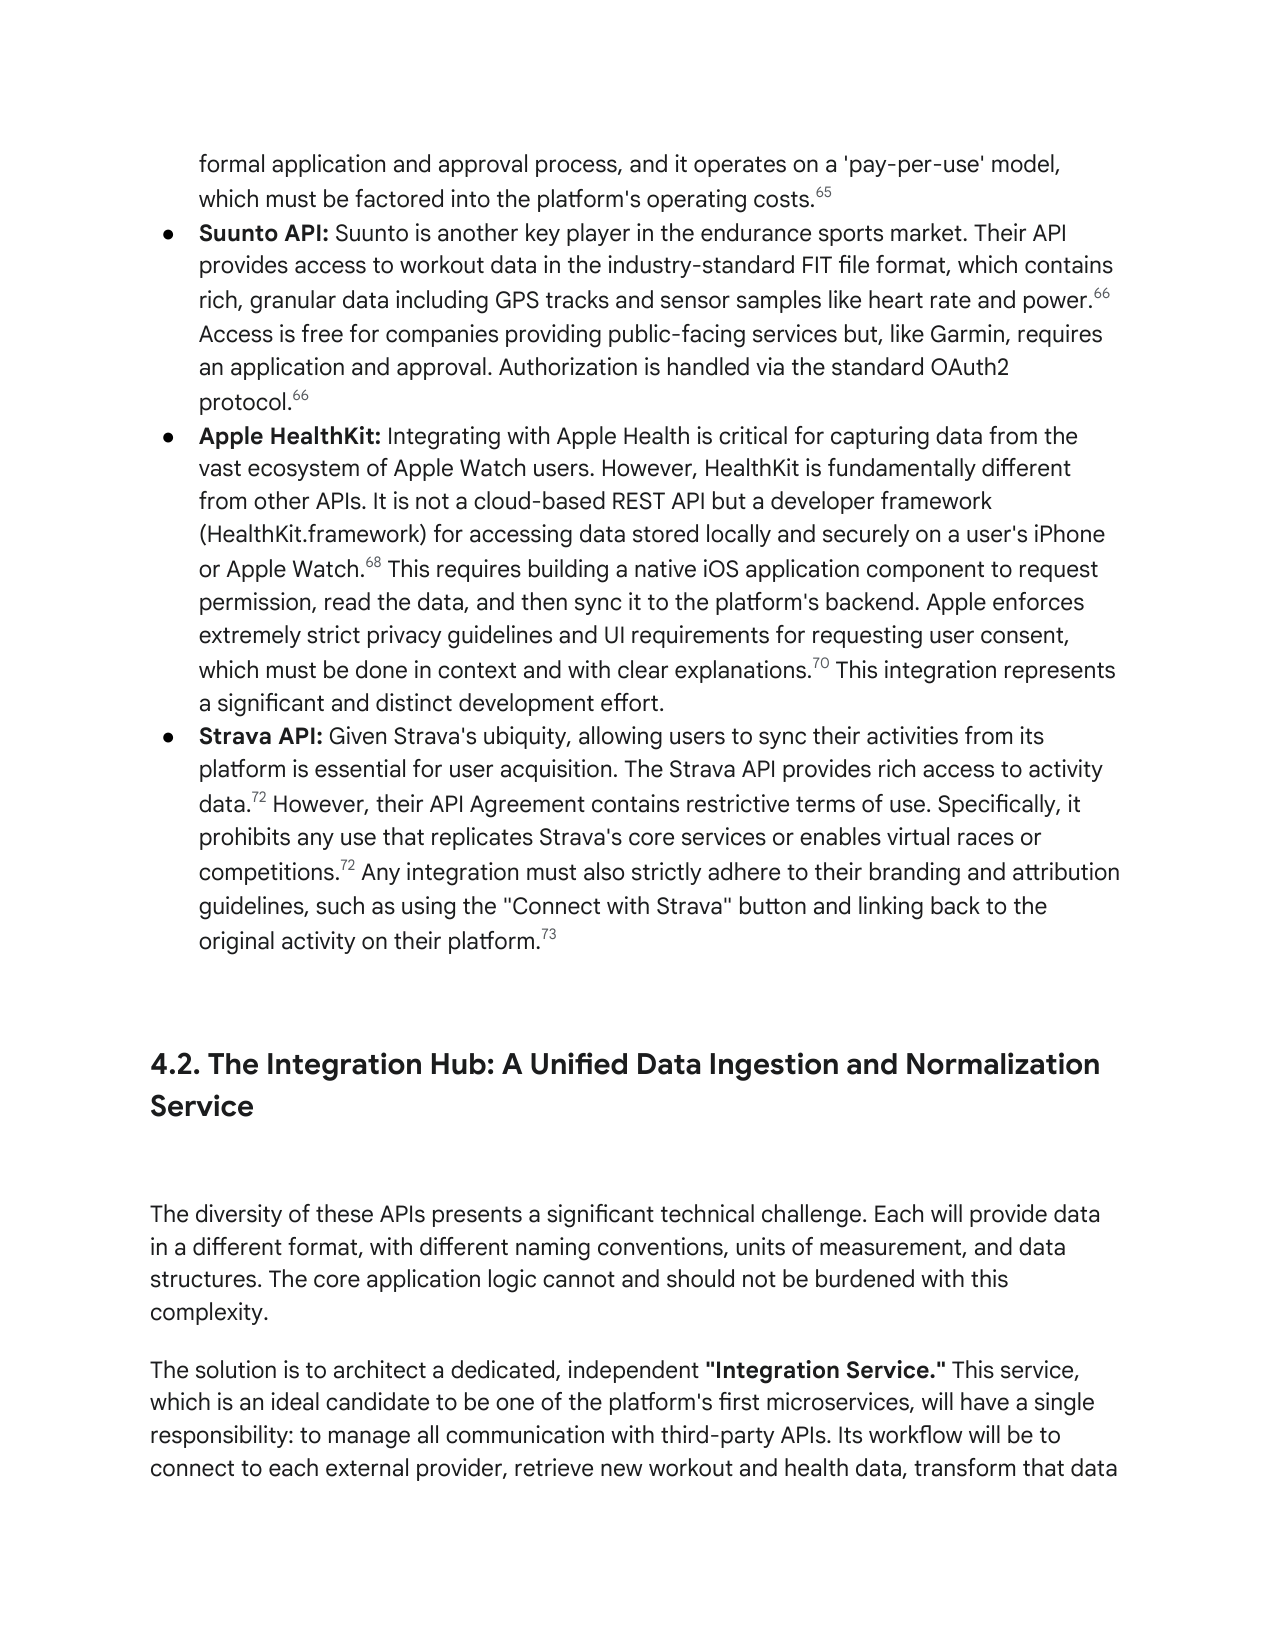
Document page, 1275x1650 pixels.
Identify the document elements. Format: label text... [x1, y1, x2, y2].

text The diversity of these APIs presents a significant technical challenge. Each will provide data in a different format, with different naming conventions, units of measurement, and data structures. The core application logic cannot and should not be burdened with this complexity. [150, 1200, 1125, 1327]
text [150, 1356, 1125, 1483]
subtitle 4.2. The Integration Hub: A Unified Data Ingestion and Normalization Service [150, 1047, 1125, 1125]
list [161, 150, 1125, 214]
list Apple HealthKit: Integrating with Apple Health is critical for capturing data from the vast ecosystem of Apple Watch users. However, HealthKit is fundamentally different from other APIs. It is not a cloud-based REST API but a developer framework (HealthKit.framework) for accessing data stored locally and securely on a user's iPhone or Apple Watch.68 This requires building a native iOS application component to request permission, read the data, and then sync it to the platform's backend. Apple enforces extremely strict privacy guidelines and UI requirements for requesting user consent, which must be done in context and with clear explanations.70 This integration represents a significant and distinct development effort. [161, 422, 1125, 718]
list Suunto API: Suunto is another key player in the endurance sports market. Their API provides access to workout data in the industry-standard FIT file format, which contains rich, granular data including GPS tracks and sensor samples like heart rate and power.66 Access is free for companies providing public-facing services but, like Garmin, requires an application and approval. Authorization is handled via the standard OAuth2 protocol.66 [161, 219, 1125, 418]
list Strava API: Given Strava's ubiquity, allowing users to sync their activities from its platform is essential for user acquisition. The Strava API provides rich access to activity data.72 However, their API Agreement contains restrictive terms of use. Specifically, it prohibits any use that replicates Strava's core services or enables virtual races or competitions.72 Any integration must also strictly adhere to their branding and attribution guidelines, such as using the "Connect with Strava" button and linking back to the original activity on their platform.73 [161, 722, 1125, 956]
